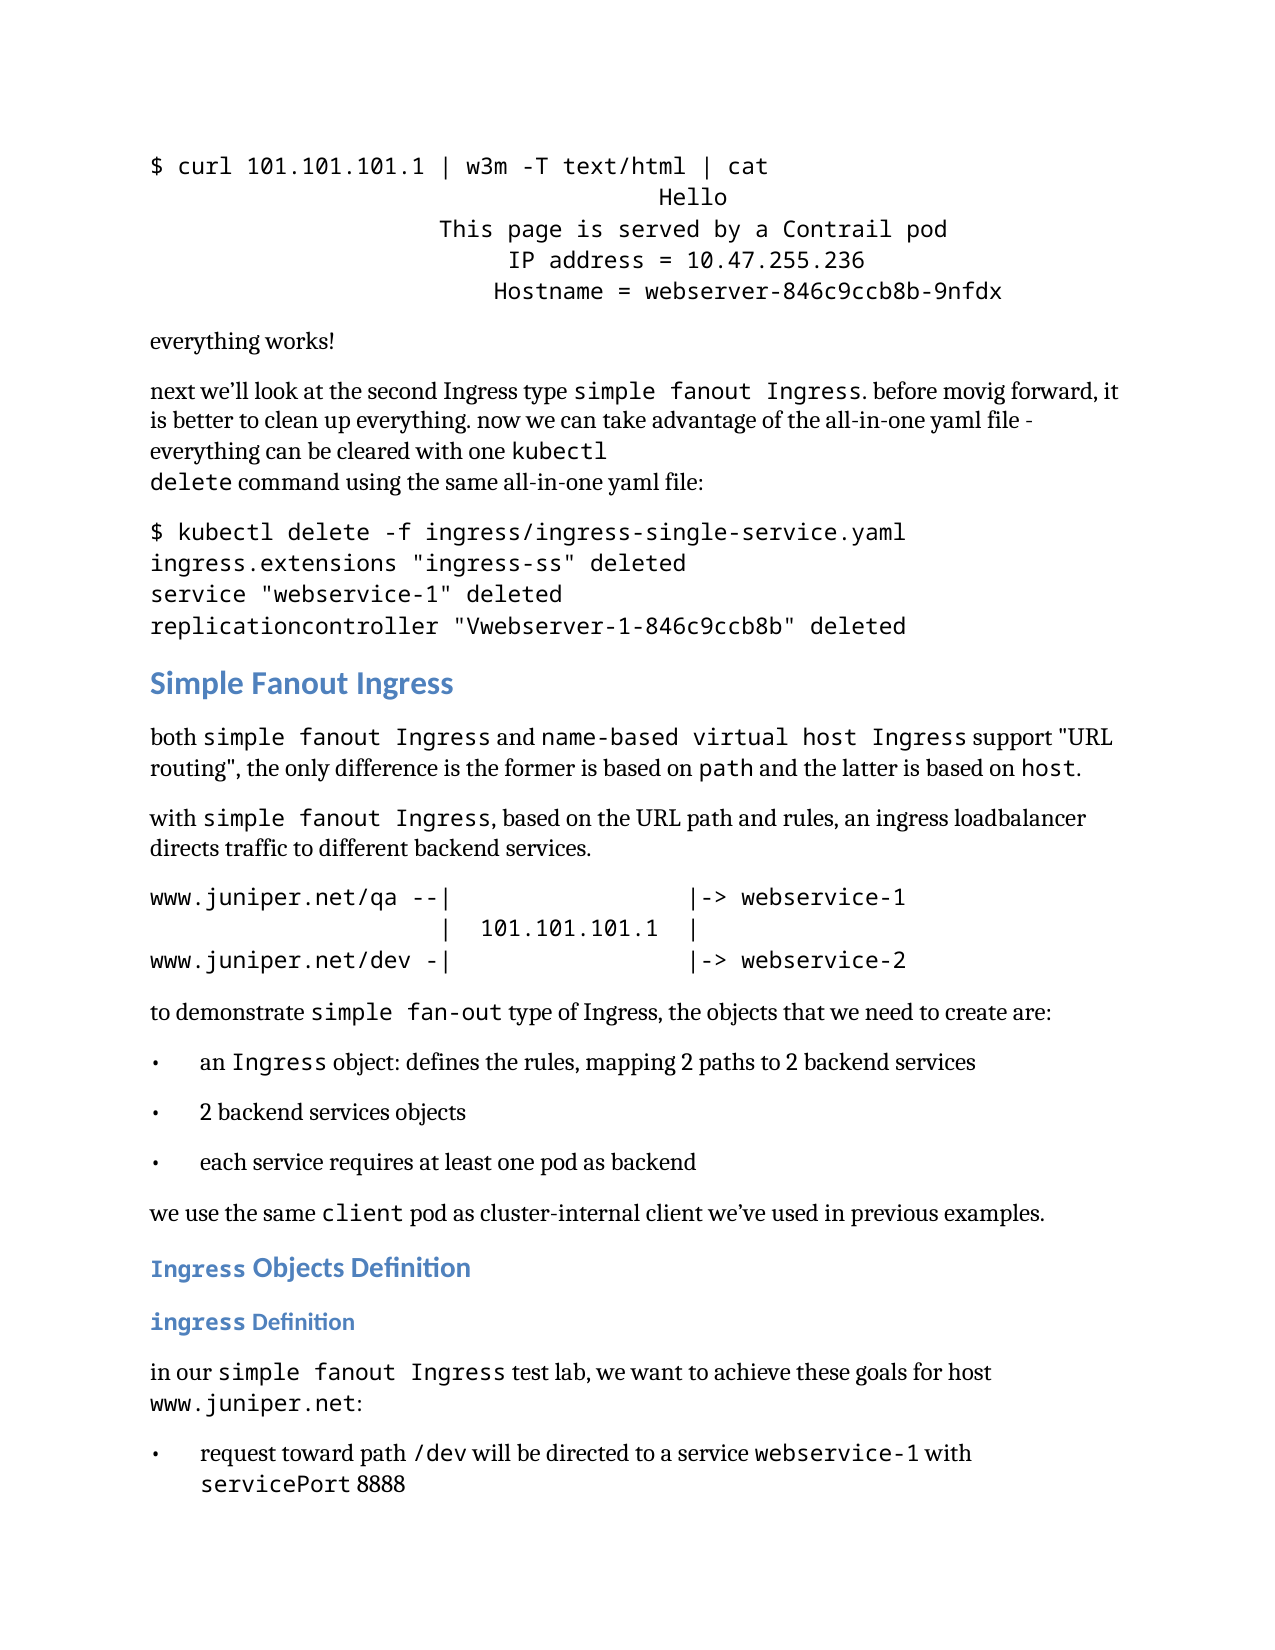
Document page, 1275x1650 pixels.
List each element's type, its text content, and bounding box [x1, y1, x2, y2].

subtitle ingress Definition [150, 1306, 1125, 1337]
list each service requires at least one pod as backend [150, 1147, 1125, 1176]
subtitle Ingress Objects Definition [150, 1249, 1125, 1285]
text everything works! [150, 327, 1125, 356]
subtitle Simple Fanout Ingress [150, 662, 1125, 702]
text in our simple fanout Ingress test lab, we want to achieve these goals for host www.juniper.net: [150, 1356, 1125, 1418]
text www.juniper.net/qa --| |-> webservice-1 | 101.101.101.1 | www.juniper.net/dev -| |-> webservice-2 [150, 881, 1125, 975]
text to demonstrate simple fan-out type of Ingress, the objects that we need to create are: [150, 996, 1125, 1027]
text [150, 150, 1125, 306]
list 2 backend services objects [150, 1098, 1125, 1127]
list request toward path /dev will be directed to a service webservice-1 with servicePort 8888 [150, 1437, 1125, 1499]
text we use the same client pod as cluster-internal client we’ve used in previous examples. [150, 1197, 1125, 1228]
text with simple fanout Ingress, based on the URL path and rules, an ingress loadbalancer directs traffic to different backend services. [150, 802, 1125, 862]
text $ kubectl delete -f ingress/ingress-single-service.yaml ingress.extensions "ingress-ss" deleted service "webservice-1" deleted replicationcontroller "Vwebserver-1-846c9ccb8b" deleted [150, 516, 1125, 641]
text both simple fanout Ingress and name-based virtual host Ingress support "URL routing", the only difference is the former is based on path and the latter is based on host. [150, 721, 1125, 784]
list an Ingress object: defines the rules, mapping 2 paths to 2 backend services [150, 1046, 1125, 1077]
text next we’ll look at the second Ingress type simple fanout Ingress. before movig forward, it is better to clean up everything. now we can take advantage of the all-in-one yaml file - everything can be cleared with one kubectl delete command using the same all-in-one yaml file: [150, 374, 1125, 497]
